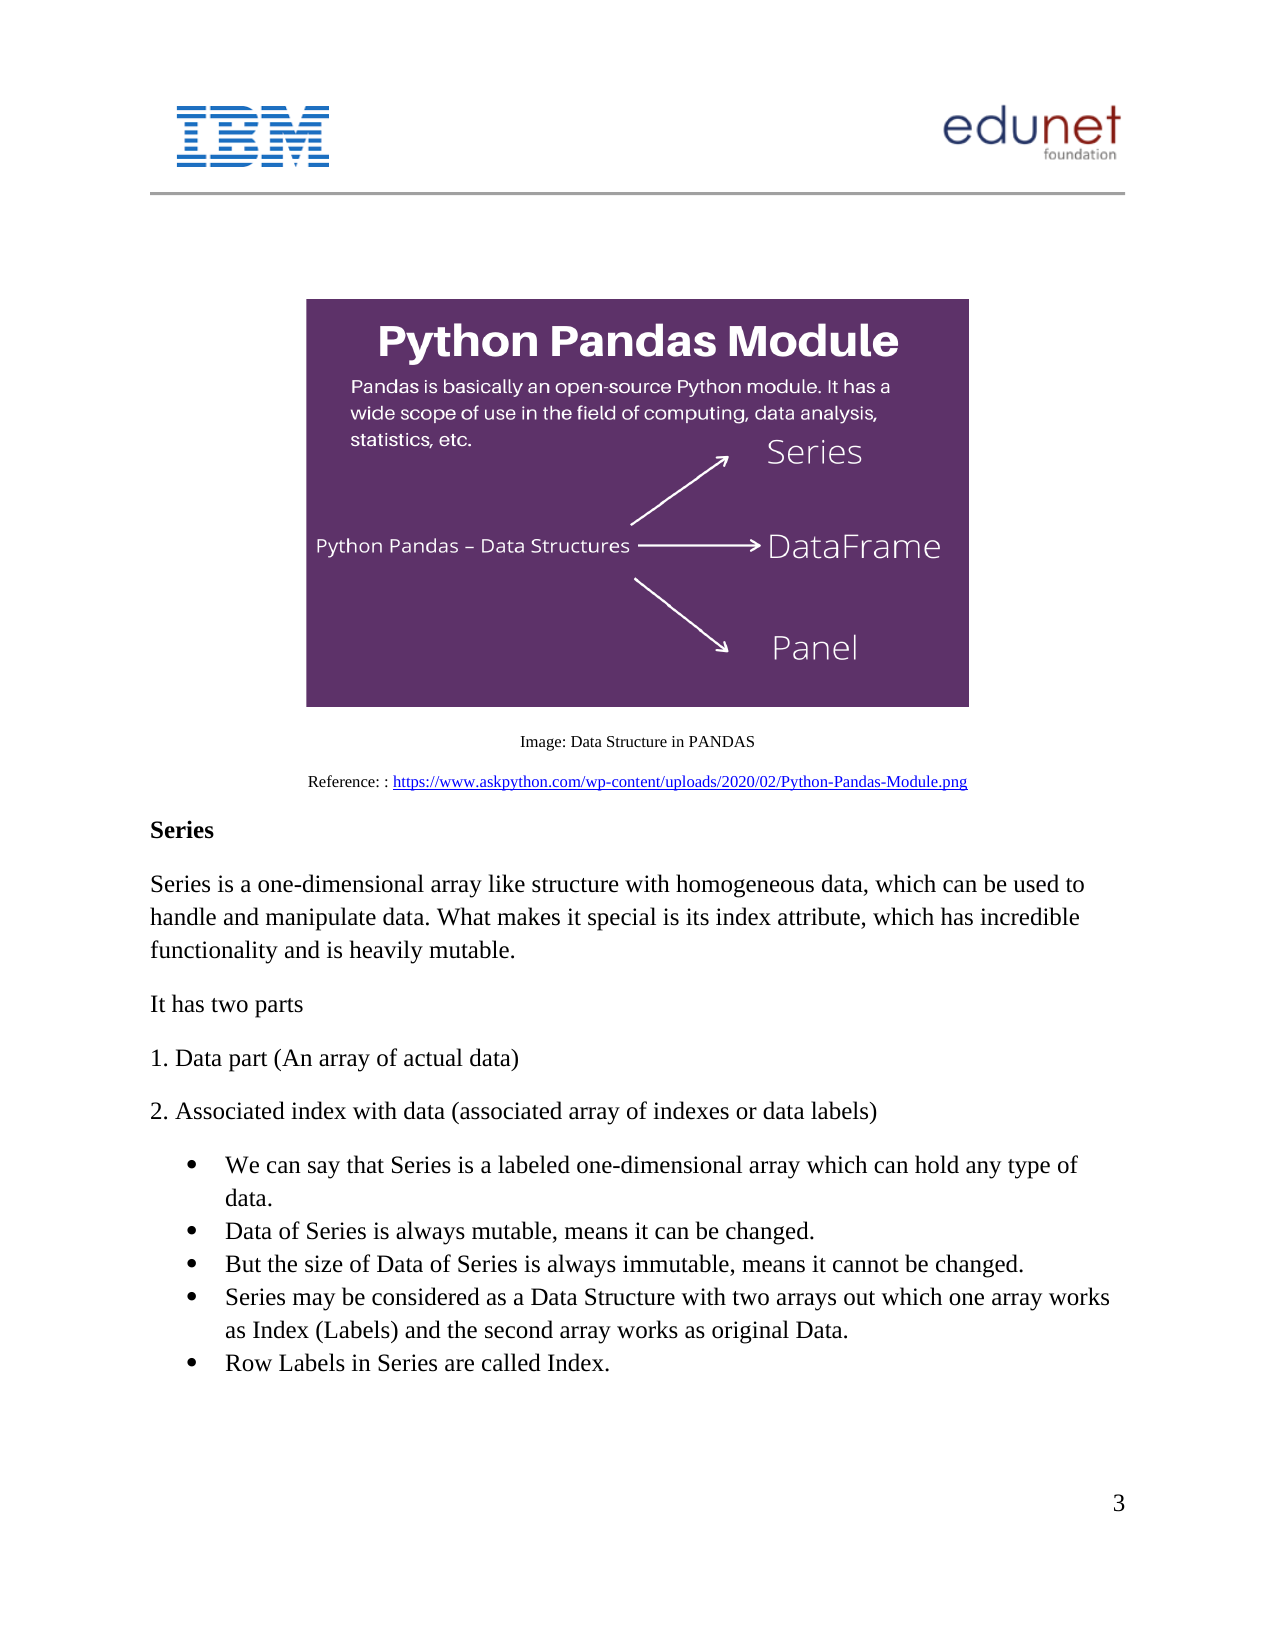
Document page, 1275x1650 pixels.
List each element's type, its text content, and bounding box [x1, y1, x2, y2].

text Series is a one-dimensional array like structure with homogeneous data, which can be used to handle and manipulate data. What makes it special is its index attribute, which has incredible functionality and is heavily mutable. [150, 869, 1125, 964]
text Reference: : https://www.askpython.com/wp-content/uploads/2020/02/Python-Pandas-Module.png [150, 772, 1125, 791]
list Row Labels in Series are called Index. [187, 1348, 1125, 1377]
text It has two parts [150, 989, 1125, 1017]
list Data of Series is always mutable, means it can be changed. [187, 1216, 1125, 1245]
text 1. Data part (An array of actual data) [150, 1043, 1125, 1071]
subtitle Series [150, 815, 1125, 844]
list But the size of Data of Series is always immutable, means it cannot be changed. [187, 1249, 1125, 1278]
list Series may be considered as a Data Structure with two arrays out which one array works as Index (Labels) and the second array works as original Data. [187, 1282, 1125, 1344]
picture [941, 95, 1125, 167]
list We can say that Series is a labeled one-dimensional array which can hold any type of data. [187, 1150, 1125, 1212]
text Image: Data Structure in PANDAS [150, 732, 1125, 751]
picture [176, 106, 329, 167]
picture [306, 299, 969, 707]
text 2. Associated index with data (associated array of indexes or data labels) [150, 1096, 1125, 1125]
